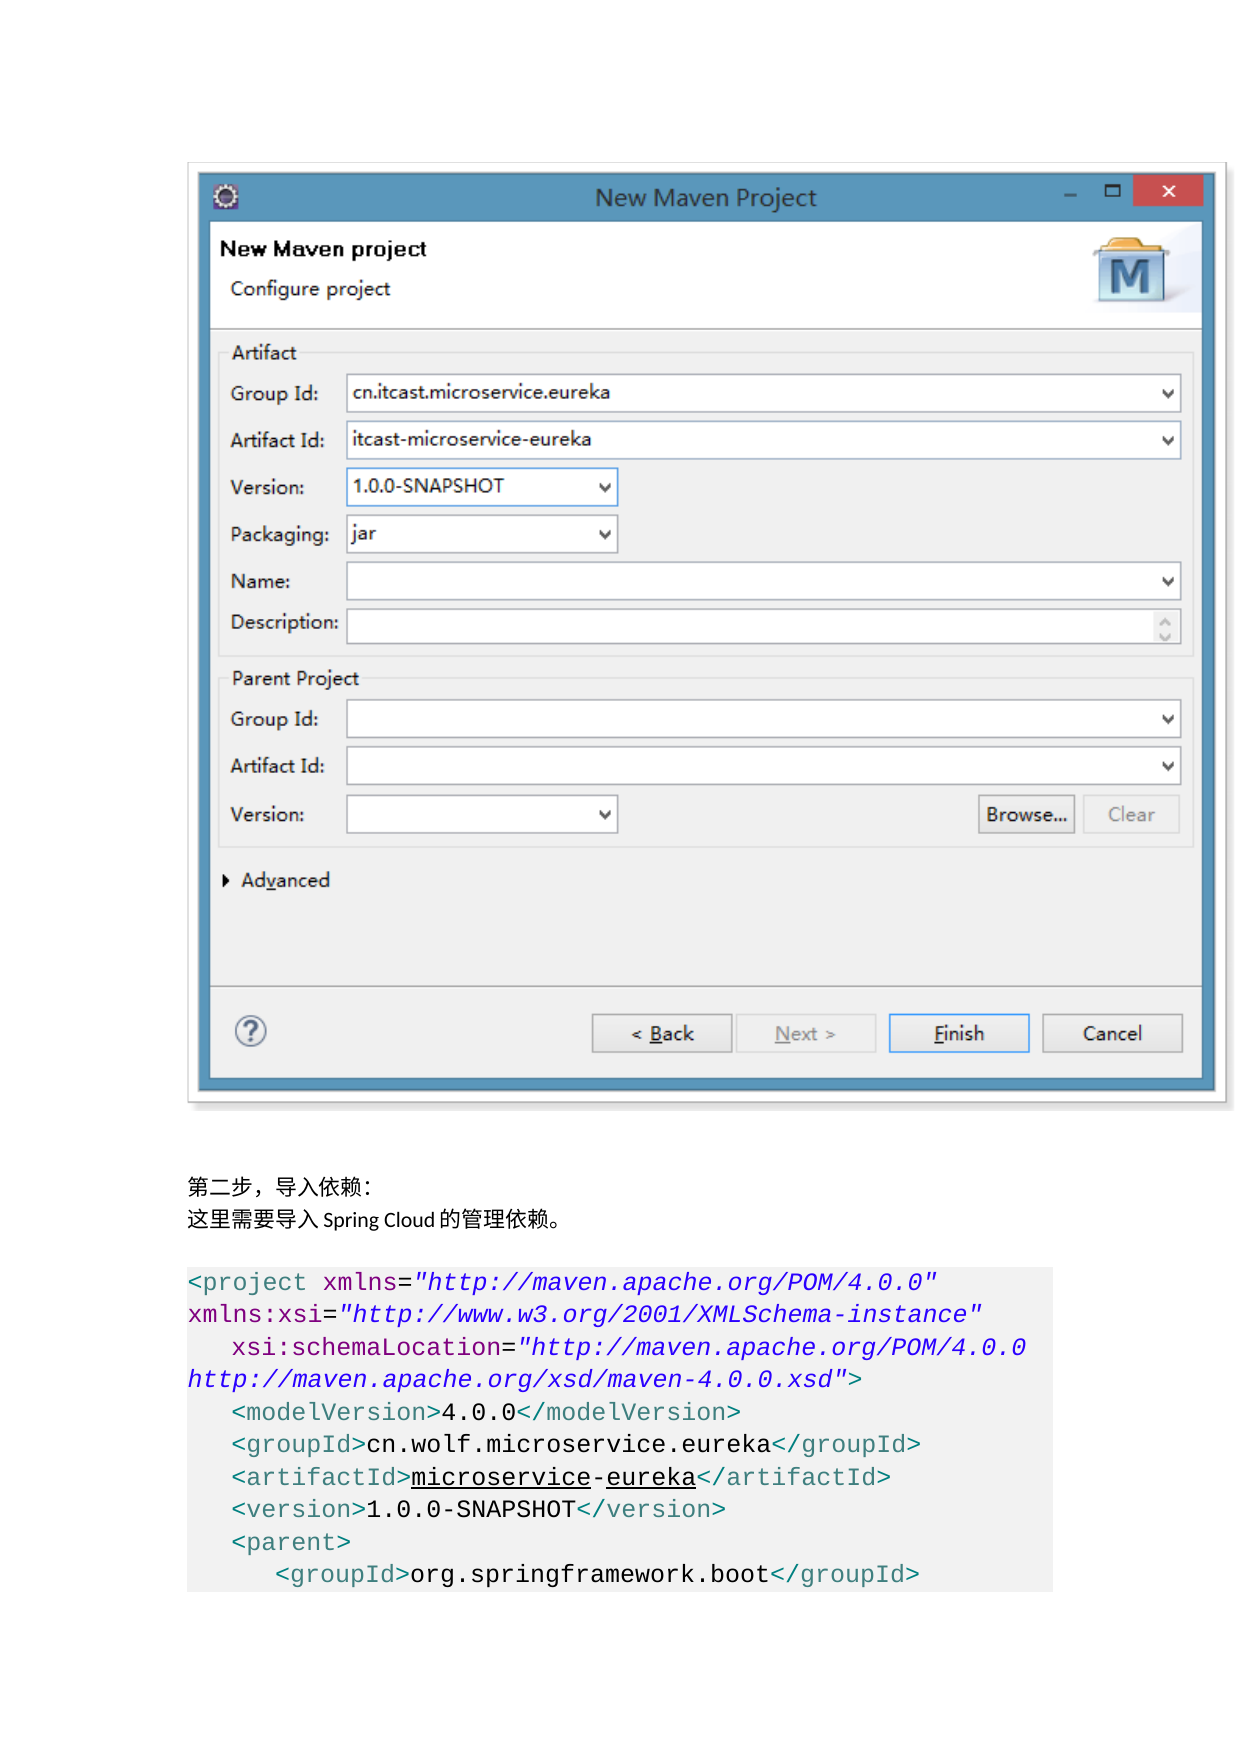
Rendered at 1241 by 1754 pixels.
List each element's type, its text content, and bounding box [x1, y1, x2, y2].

text <groupId>org.springframework.boot</groupId> [187, 1559, 1053, 1592]
text <artifactId>microservice-eureka</artifactId> [187, 1462, 1053, 1494]
text <groupId>cn.wolf.microservice.eureka</groupId> [187, 1429, 1053, 1462]
picture [187, 162, 1235, 1111]
text <parent> [187, 1527, 1053, 1559]
text xsi:schemaLocation="http://maven.apache.org/POM/4.0.0 http://maven.apache.org/xsd/maven-4.0.0.xsd"> [187, 1332, 1053, 1397]
text <project xmlns="http://maven.apache.org/POM/4.0.0" xmlns:xsi="http://www.w3.org/2001/XMLSchema-instance" [187, 1267, 1053, 1332]
text 这里需要导入Spring Cloud的管理依赖。 [187, 1202, 1053, 1234]
text 第二步，导入依赖： [187, 1169, 1053, 1202]
text <modelVersion>4.0.0</modelVersion> [187, 1397, 1053, 1429]
text <version>1.0.0-SNAPSHOT</version> [187, 1494, 1053, 1527]
